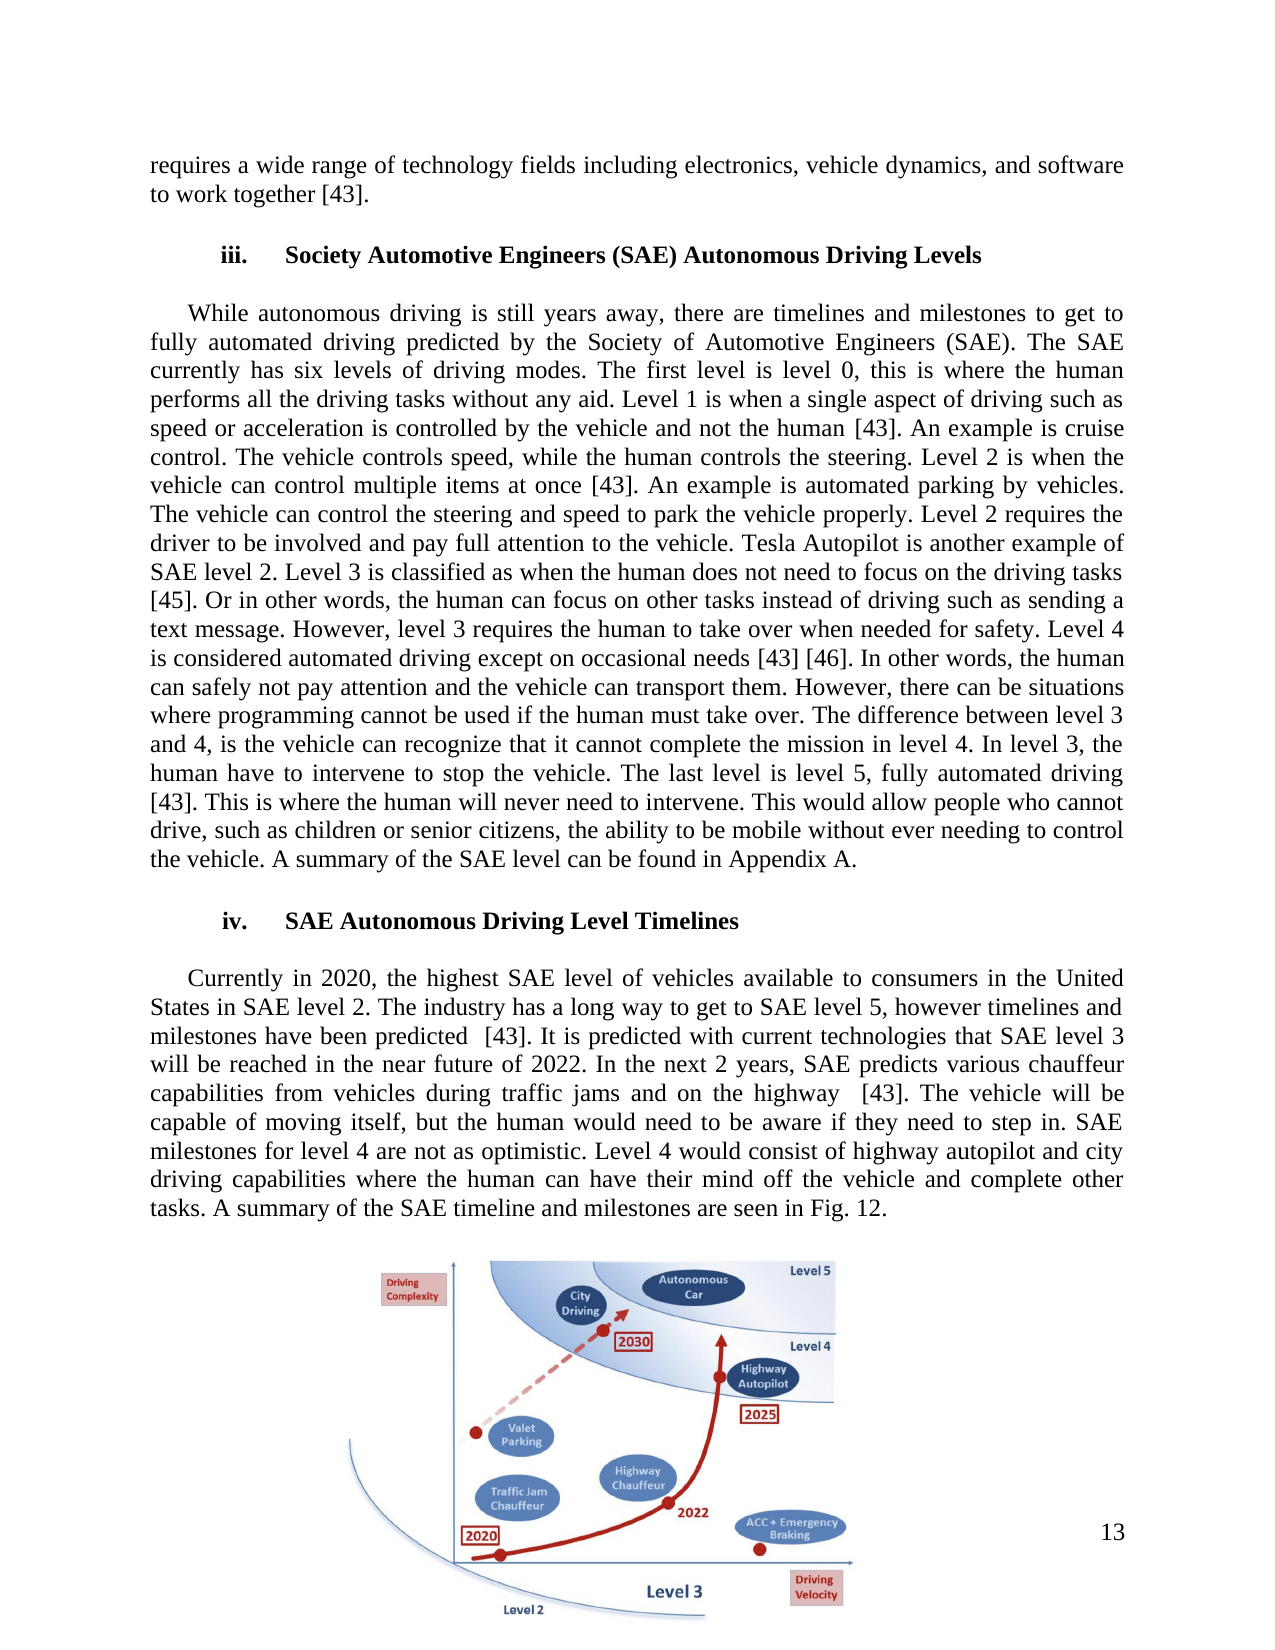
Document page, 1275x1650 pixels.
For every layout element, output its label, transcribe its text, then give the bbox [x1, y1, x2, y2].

subtitle Society Automotive Engineers (SAE) Autonomous Driving Levels [247, 240, 1125, 269]
subtitle SAE Autonomous Driving Level Timelines [247, 906, 1125, 963]
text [150, 150, 1125, 207]
text Currently in 2020, the highest SAE level of vehicles available to consumers in the United States in SAE level 2. The industry has a long way to get to SAE level 5, however timelines and milestones have been predicted [43]. It is predicted with current technologies that SAE level 3 will be reached in the near future of 2022. In the next 2 years, SAE predicts various chauffeur capabilities from vehicles during traffic jams and on the highway [43]. The vehicle will be capable of moving itself, but the human would need to be aware if they need to step in. SAE milestones for level 4 are not as optimistic. Level 4 would consist of highway autopilot and city driving capabilities where the human can have their mind off the vehicle and complete other tasks. A summary of the SAE timeline and milestones are seen in Fig. 12. [150, 963, 1125, 1222]
text While autonomous driving is still years away, there are timelines and milestones to get to fully automated driving predicted by the Society of Automotive Engineers (SAE). The SAE currently has six levels of driving modes. The first level is level 0, this is where the human performs all the driving tasks without any aid. Level 1 is when a single aspect of driving such as speed or acceleration is controlled by the vehicle and not the human [43]. An example is cruise control. The vehicle controls speed, while the human controls the steering. Level 2 is when the vehicle can control multiple items at once [43]. An example is automated parking by vehicles. The vehicle can control the steering and speed to park the vehicle properly. Level 2 requires the driver to be involved and pay full attention to the vehicle. Tesla Autopilot is another example of SAE level 2. Level 3 is classified as when the human does not need to focus on the driving tasks [45]. Or in other words, the human can focus on other tasks instead of driving such as sending a text message. However, level 3 requires the human to take over when needed for safety. Level 4 is considered automated driving except on occasional needs [43] [46]. In other words, the human can safely not pay attention and the vehicle can transport them. However, there can be situations where programming cannot be used if the human must take over. The difference between level 3 and 4, is the vehicle can recognize that it cannot complete the mission in level 4. In level 3, the human have to intervene to stop the vehicle. The last level is level 5, fully automated driving [43]. This is where the human will never need to intervene. This would allow people who cannot drive, such as children or senior citizens, the ability to be mobile without ever needing to control the vehicle. A summary of the SAE level can be found in Appendix A. [150, 298, 1125, 873]
picture [344, 1250, 874, 1638]
